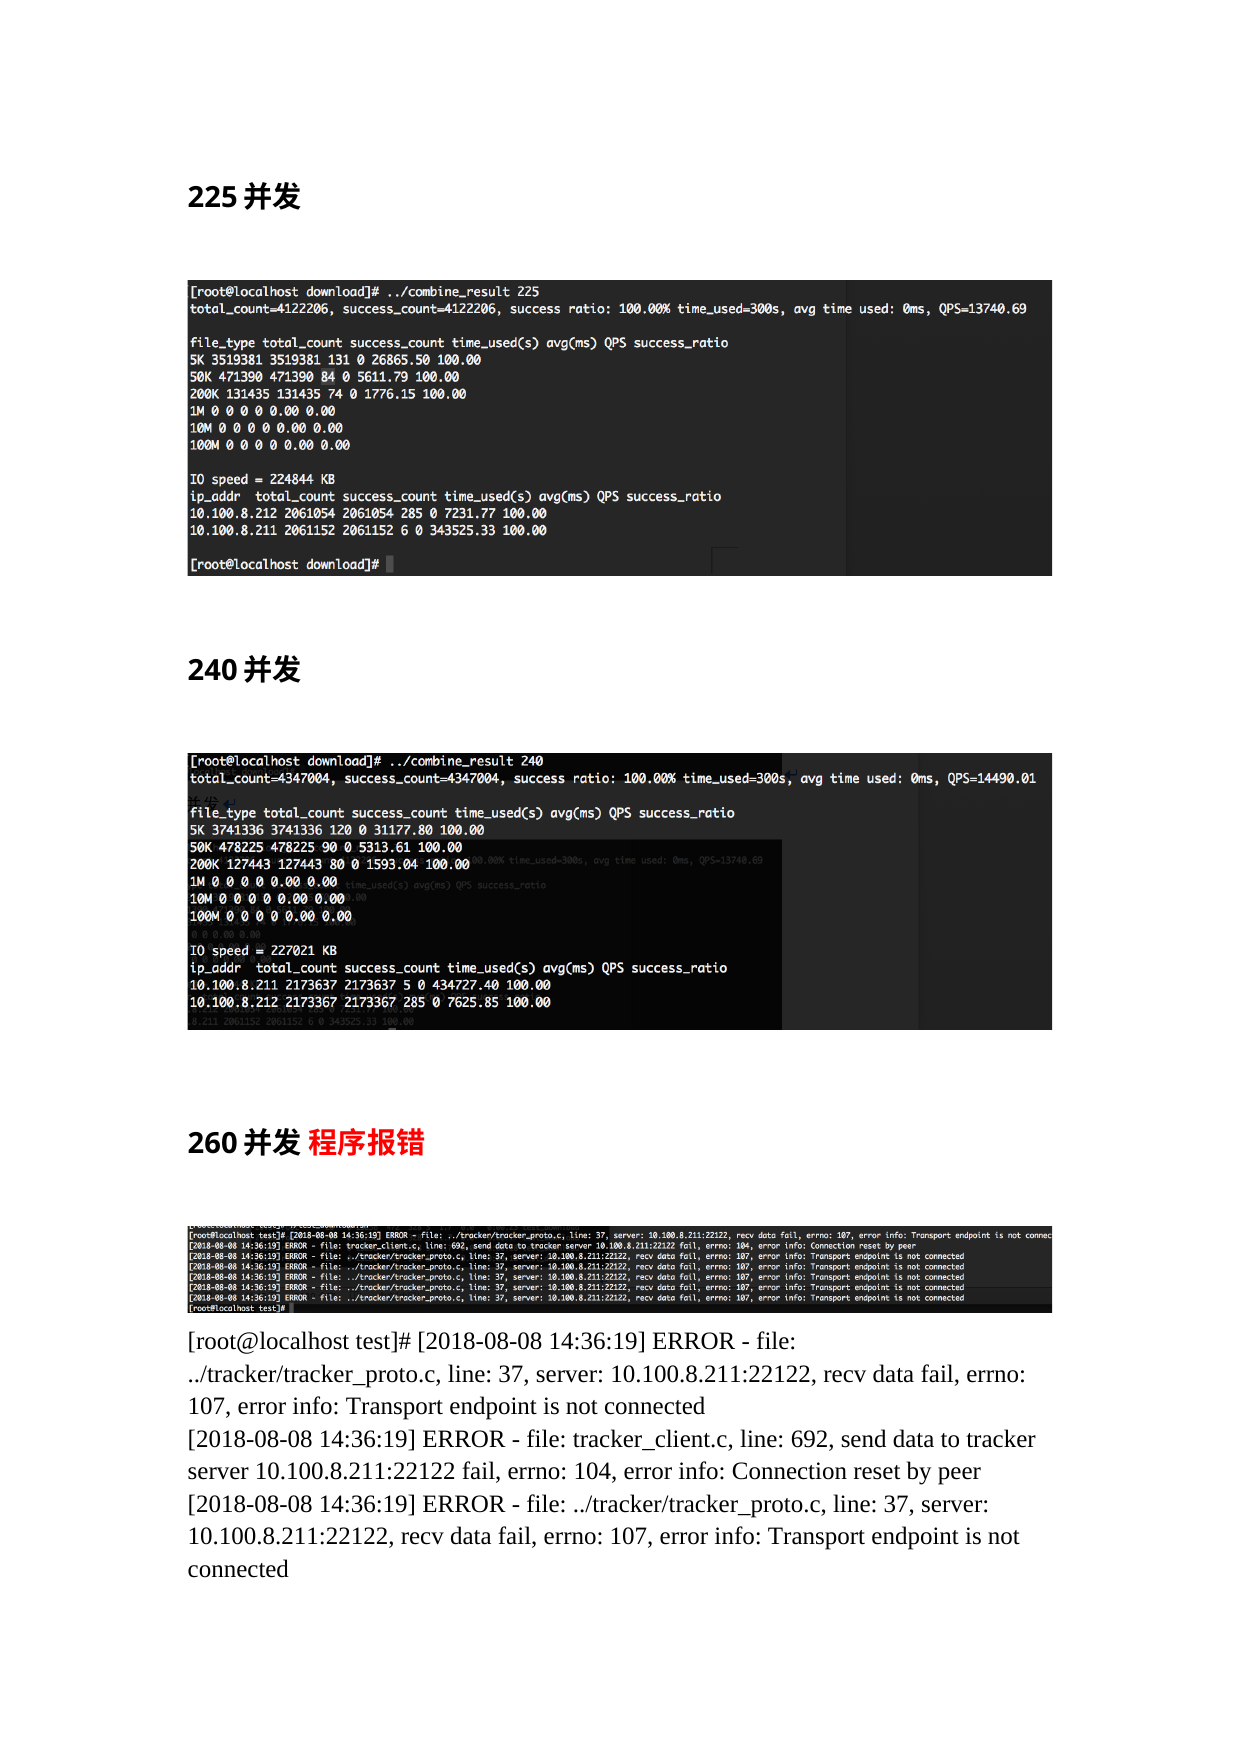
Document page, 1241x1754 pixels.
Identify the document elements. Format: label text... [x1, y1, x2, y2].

picture [187, 280, 1053, 576]
subtitle 240并发 [187, 635, 1053, 700]
picture [187, 753, 1053, 1030]
text [root@localhost test]# [2018-08-08 14:36:19] ERROR - file: ../tracker/tracker_proto.c, line: 37, server: 10.100.8.211:22122, recv data fail, errno: 107, error info: Transport endpoint is not connected [187, 1324, 1053, 1422]
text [187, 1487, 1053, 1584]
picture [187, 1226, 1053, 1313]
text [2018-08-08 14:36:19] ERROR - file: tracker_client.c, line: 692, send data to tracker server 10.100.8.211:22122 fail, errno: 104, error info: Connection reset by peer [187, 1422, 1053, 1487]
subtitle 260并发 程序报错 [187, 1108, 1053, 1173]
subtitle 225并发 [187, 162, 1053, 227]
